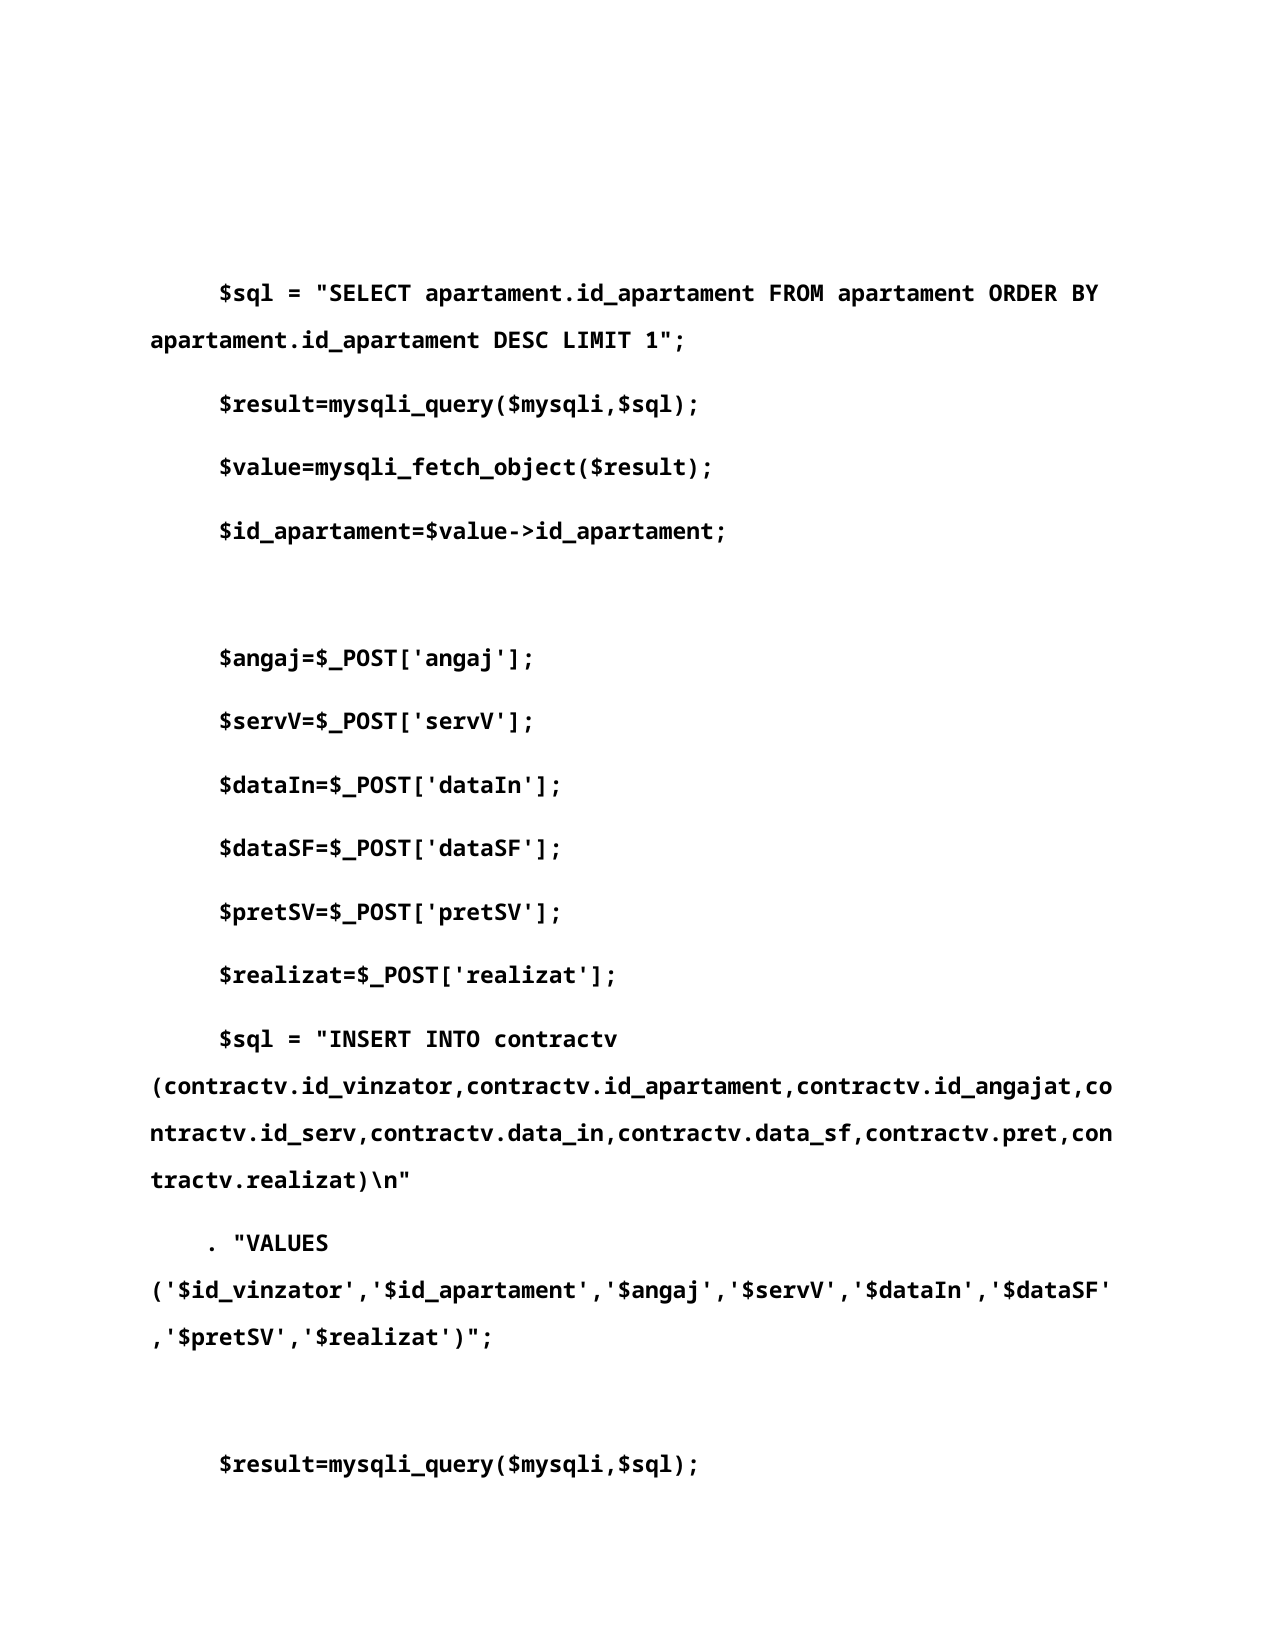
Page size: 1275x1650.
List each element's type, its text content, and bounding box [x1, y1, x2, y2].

text $id_apartament=$value->id_apartament; [150, 514, 1125, 546]
text $result=mysqli_query($mysqli,$sql); [150, 387, 1125, 419]
text $servV=$_POST['servV']; [150, 705, 1125, 736]
text $result=mysqli_query($mysqli,$sql); [150, 1448, 1125, 1479]
text $angaj=$_POST['angaj']; [150, 642, 1125, 673]
text . "VALUES ('$id_vinzator','$id_apartament','$angaj','$servV','$dataIn','$dataSF','$pretSV','$realizat')"; [150, 1227, 1125, 1352]
text $sql = "INSERT INTO contractv (contractv.id_vinzator,contractv.id_apartament,contractv.id_angajat,contractv.id_serv,contractv.data_in,contractv.data_sf,contractv.pret,contractv.realizat)\n" [150, 1023, 1125, 1195]
text $pretSV=$_POST['pretSV']; [150, 896, 1125, 927]
text $dataSF=$_POST['dataSF']; [150, 832, 1125, 863]
text $value=mysqli_fetch_object($result); [150, 451, 1125, 482]
text $realizat=$_POST['realizat']; [150, 959, 1125, 991]
text $dataIn=$_POST['dataIn']; [150, 769, 1125, 800]
text $sql = "SELECT apartament.id_apartament FROM apartament ORDER BY apartament.id_apartament DESC LIMIT 1"; [150, 277, 1125, 355]
